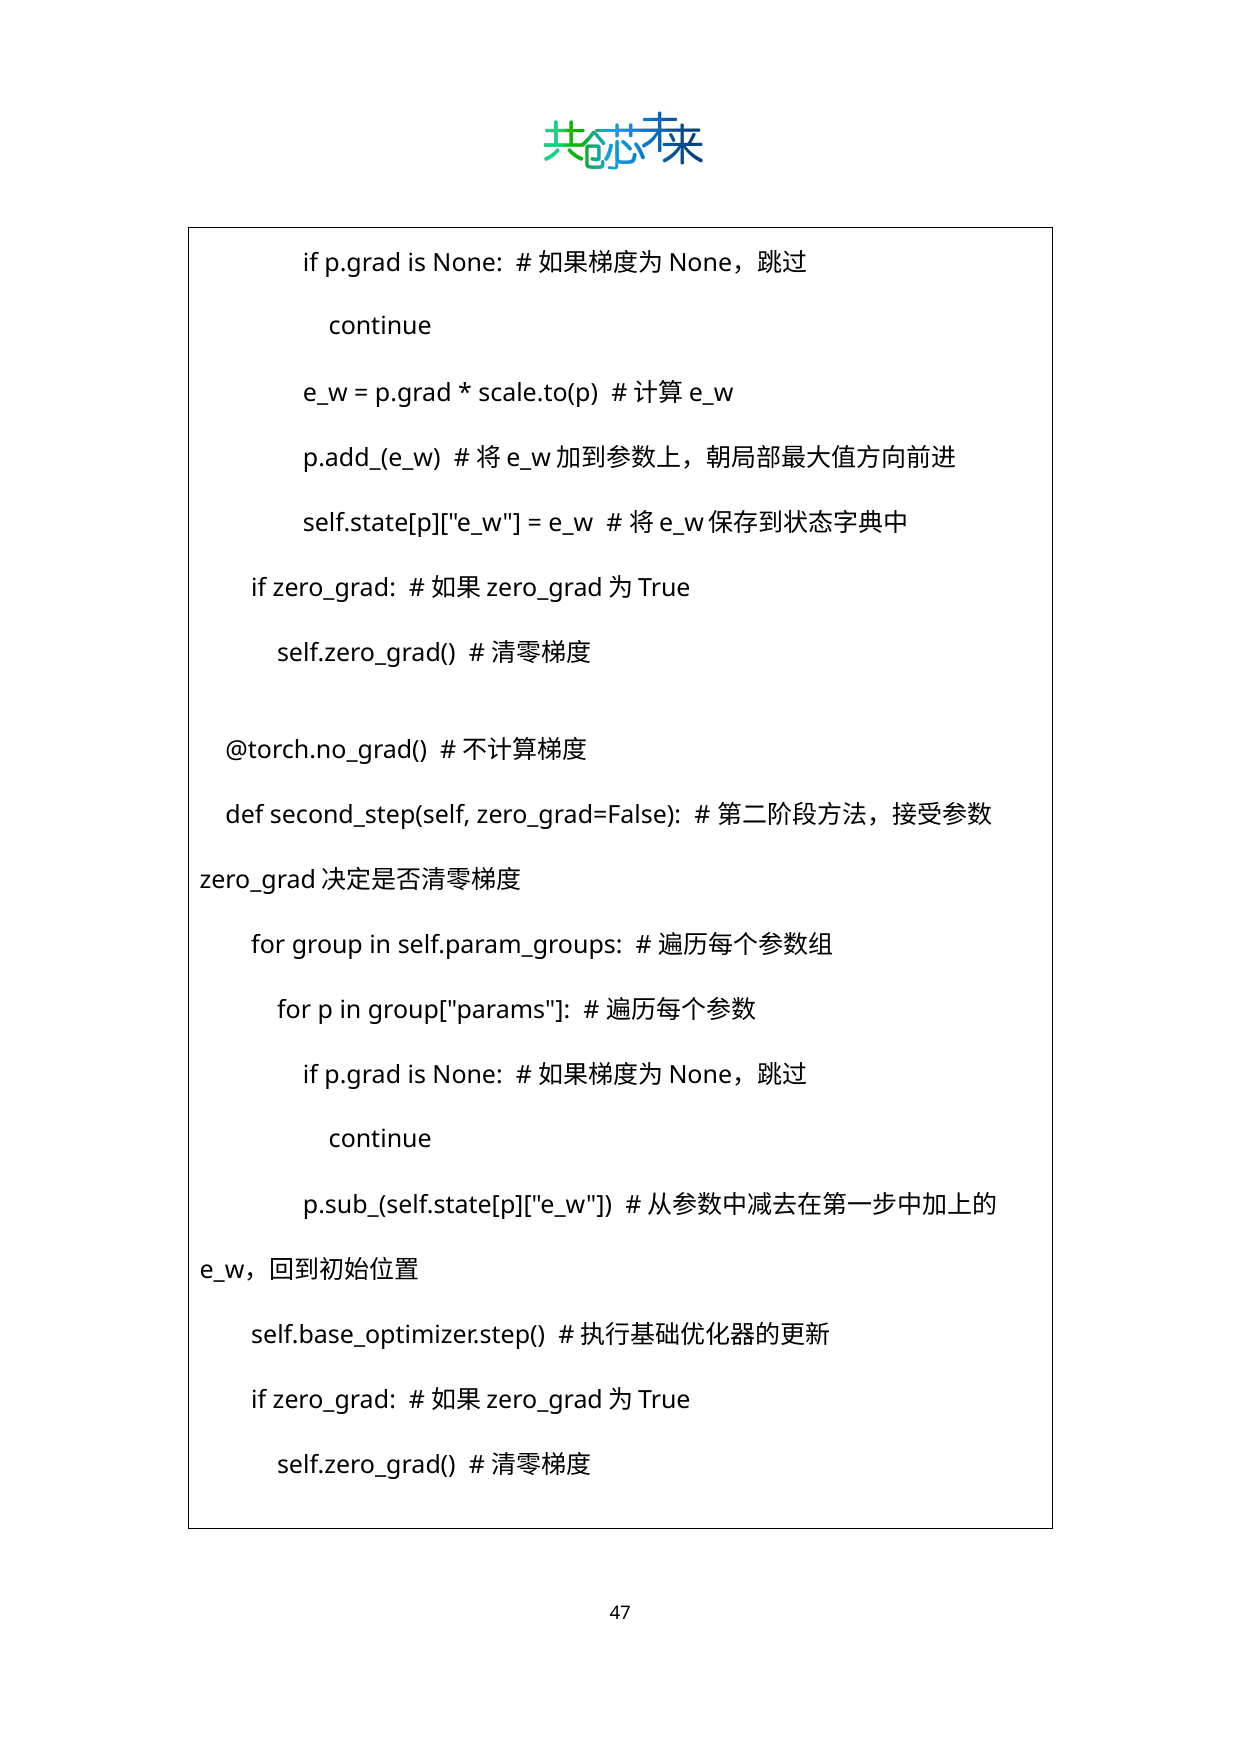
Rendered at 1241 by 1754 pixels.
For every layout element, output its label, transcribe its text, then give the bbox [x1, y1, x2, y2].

picture [510, 88, 730, 198]
